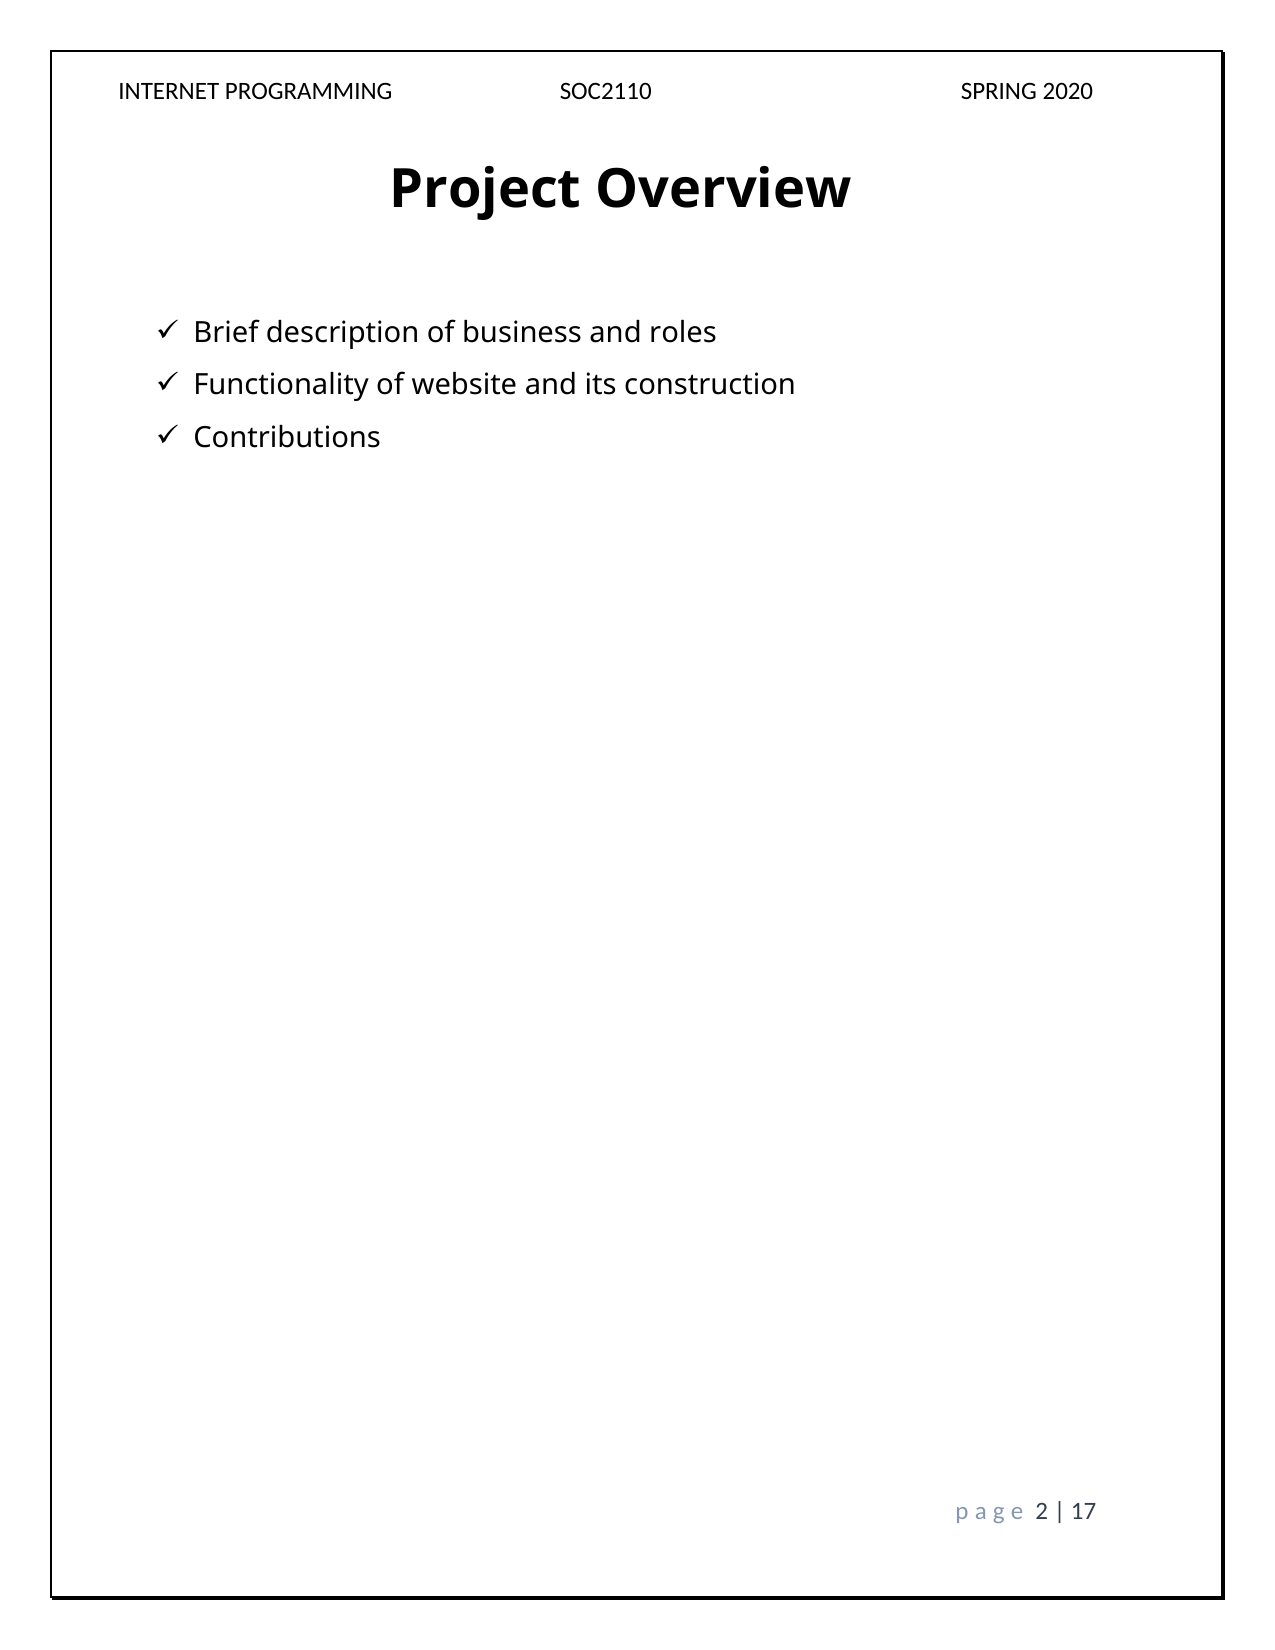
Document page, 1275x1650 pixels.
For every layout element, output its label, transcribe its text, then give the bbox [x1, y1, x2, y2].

subtitle Project Overview [118, 150, 1123, 224]
subtitle Brief description of business and roles [156, 311, 1123, 351]
subtitle Contributions [156, 416, 1123, 456]
subtitle Functionality of website and its construction [156, 364, 1123, 403]
